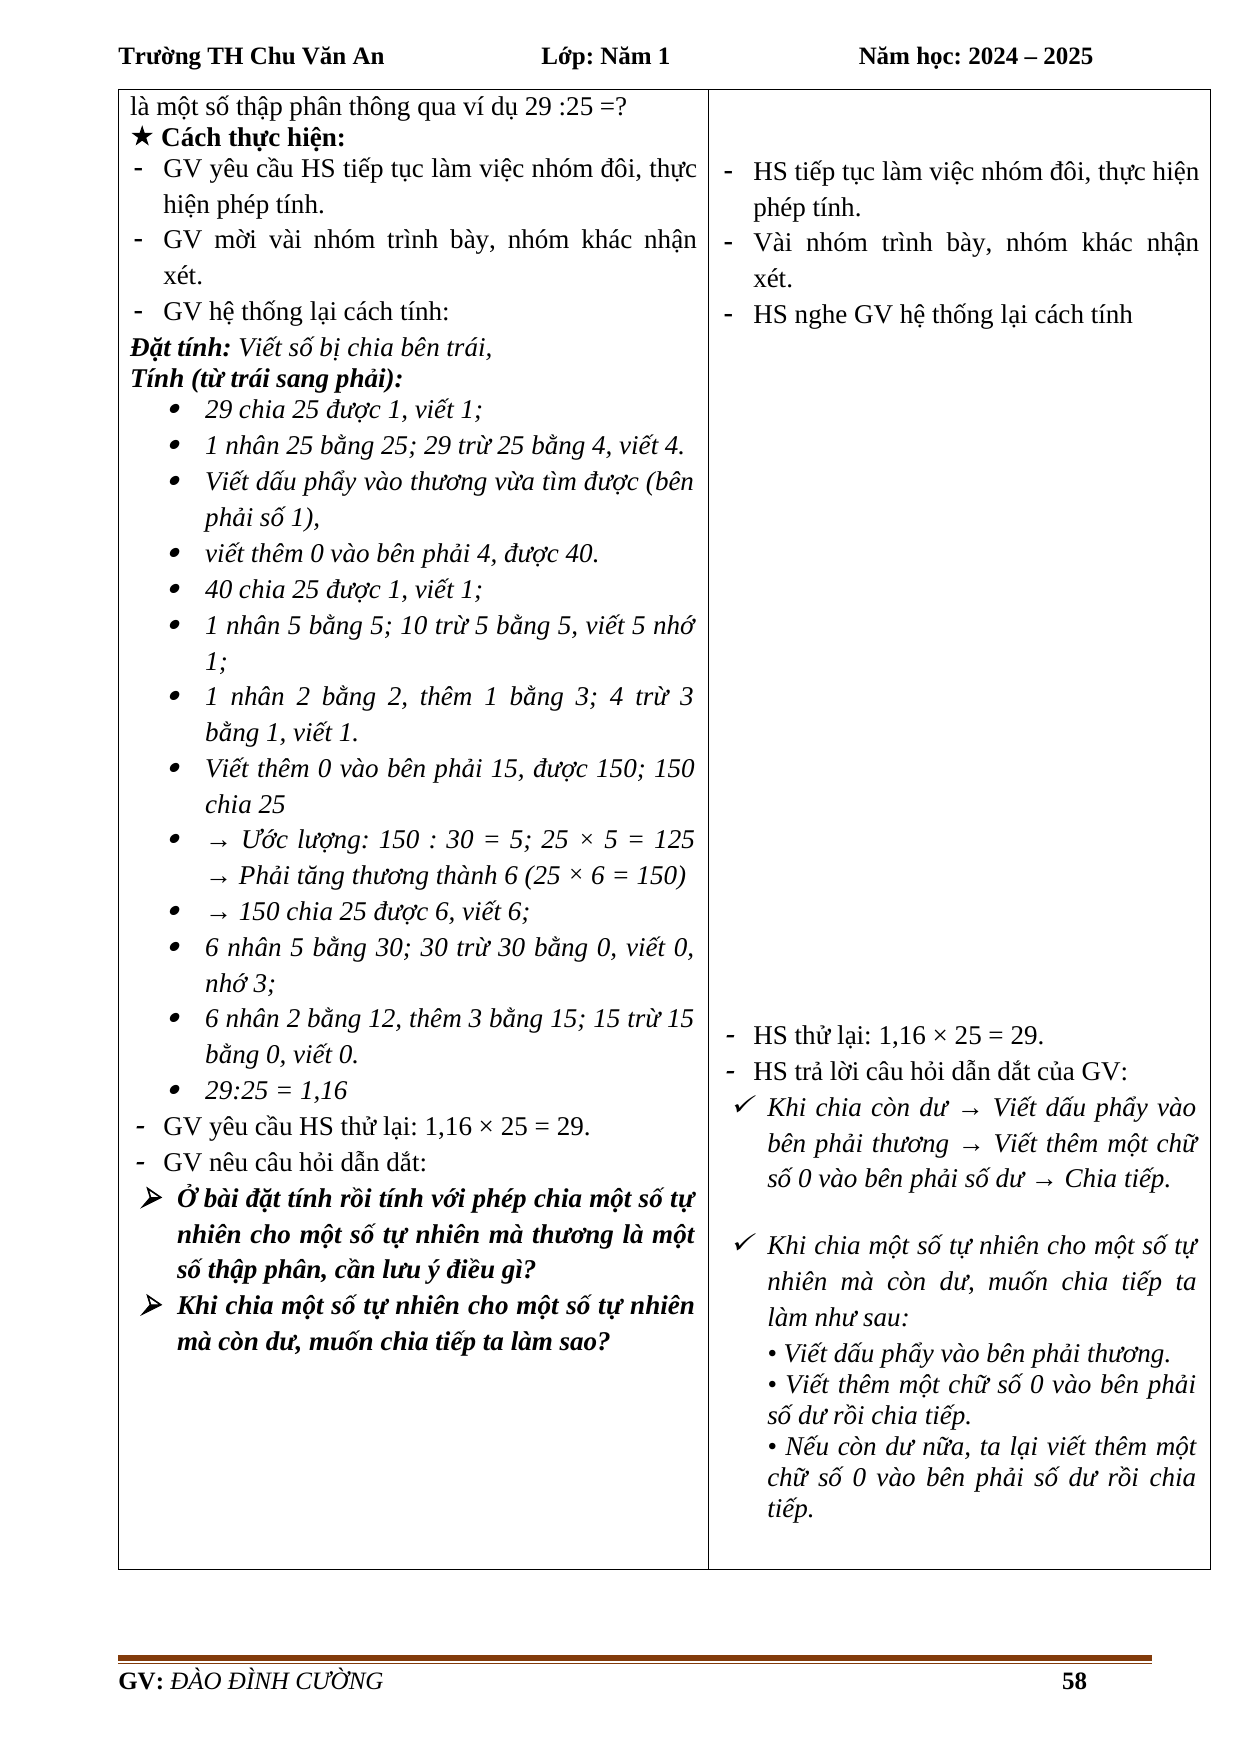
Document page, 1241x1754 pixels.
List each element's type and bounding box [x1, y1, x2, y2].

table_cell [119, 90, 708, 1569]
table_cell [709, 90, 1210, 1569]
